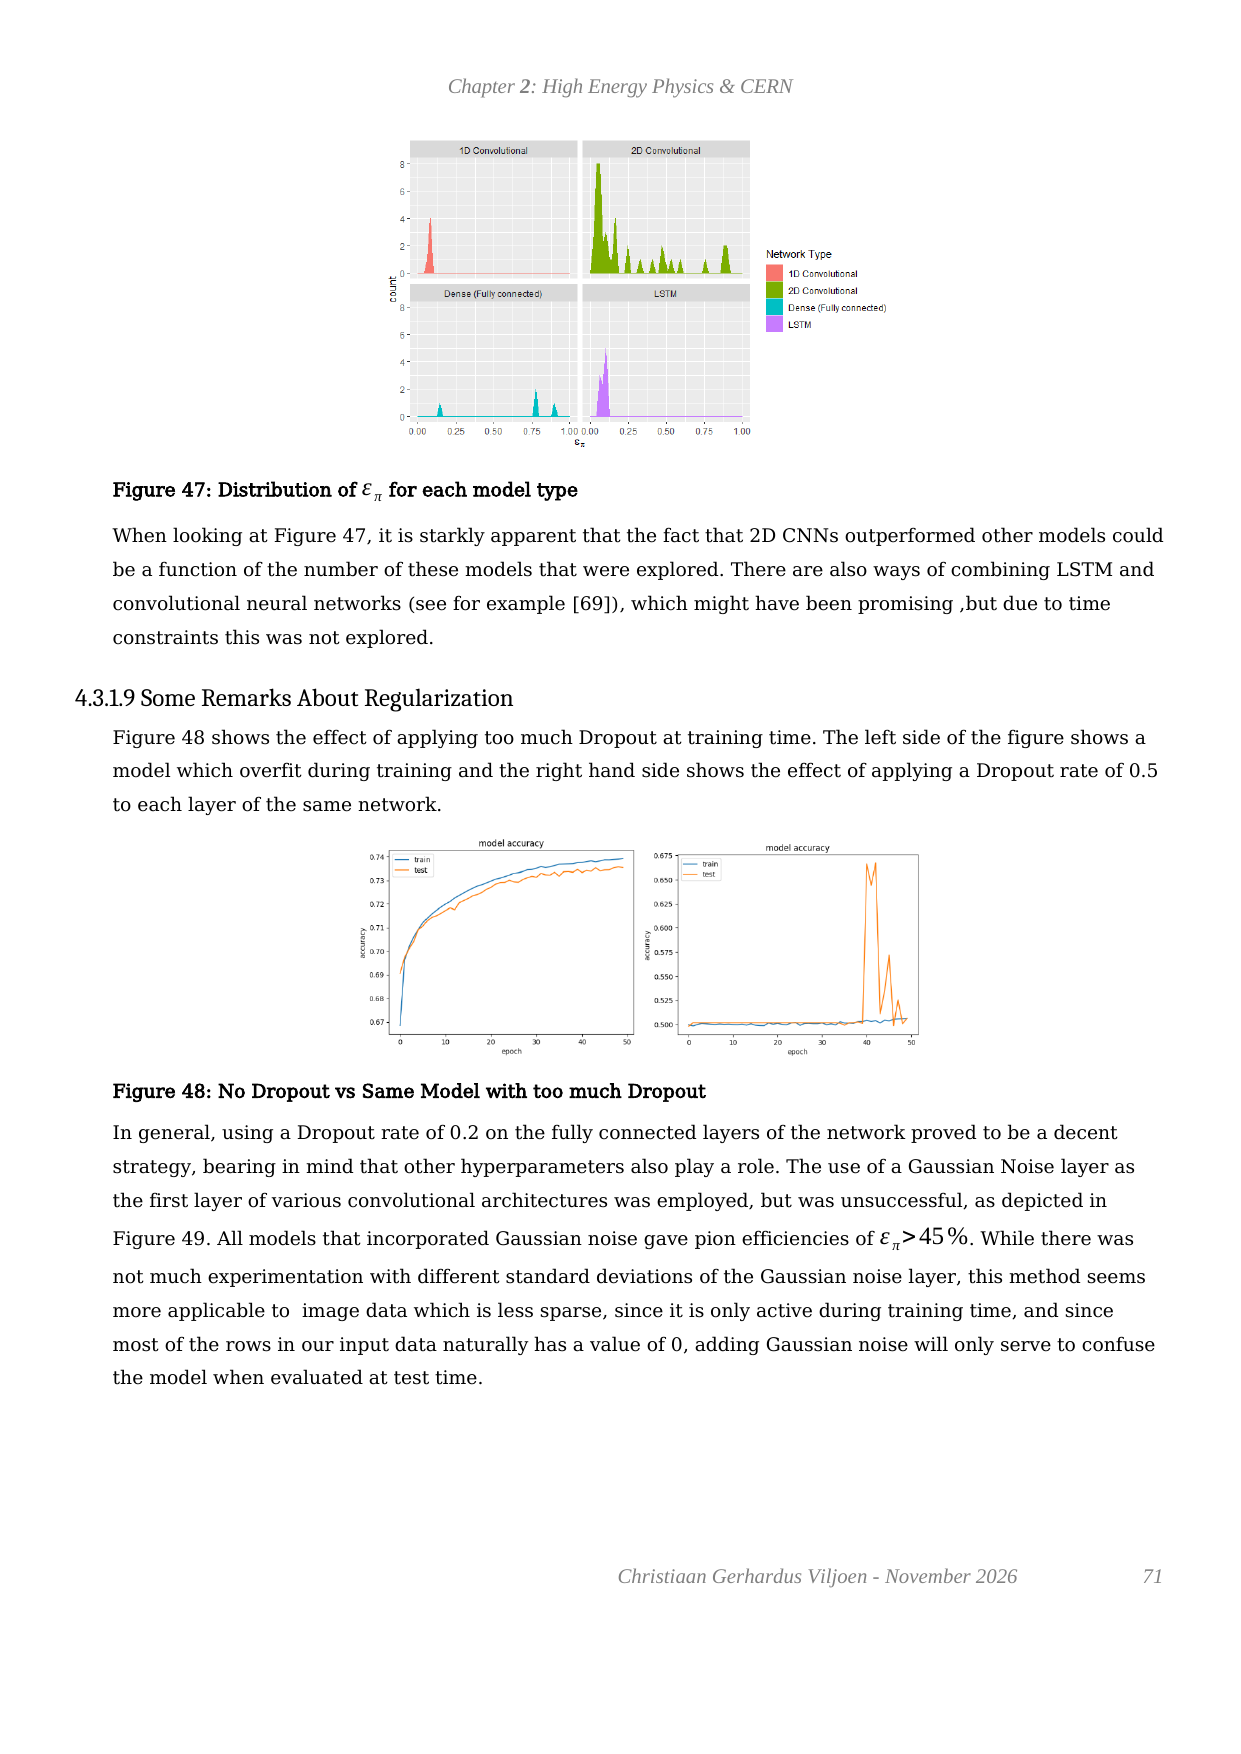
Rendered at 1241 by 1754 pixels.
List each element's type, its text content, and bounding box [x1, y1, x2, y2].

picture [354, 835, 924, 1060]
subtitle Some Remarks About Regularization [75, 684, 1165, 713]
text Figure 48 shows the effect of applying too much Dropout at training time. The left side of the figure shows a model which overfit during training and the right hand side shows the effect of applying a Dropout rate of 0.5 to each layer of the same network. [112, 725, 1165, 815]
picture [381, 135, 897, 454]
text Figure 47: Distribution of for each model type [112, 473, 1165, 504]
text When looking at Figure 47, it is starkly apparent that the fact that 2D CNNs outperformed other models could be a function of the number of these models that were explored. There are also ways of combining LSTM and convolutional neural networks (see for example), which might have been promising ,but due to time constraints this was not explored. [112, 524, 1165, 648]
text Figure 48: No Dropout vs Same Model with too much Dropout [112, 1079, 1165, 1101]
text In general, using a Dropout rate of 0.2 on the fully connected layers of the network proved to be a decent strategy, bearing in mind that other hyperparameters also play a role. The use of a Gaussian Noise layer as the first layer of various convolutional architectures was employed, but was unsuccessful, as depicted in Figure 49. All models that incorporated Gaussian noise gave pion efficiencies of . While there was not much experimentation with different standard deviations of the Gaussian noise layer, this method seems more applicable to image data which is less sparse, since it is only active during training time, and since most of the rows in our input data naturally has a value of 0, adding Gaussian noise will only serve to confuse the model when evaluated at test time. [112, 1121, 1165, 1389]
